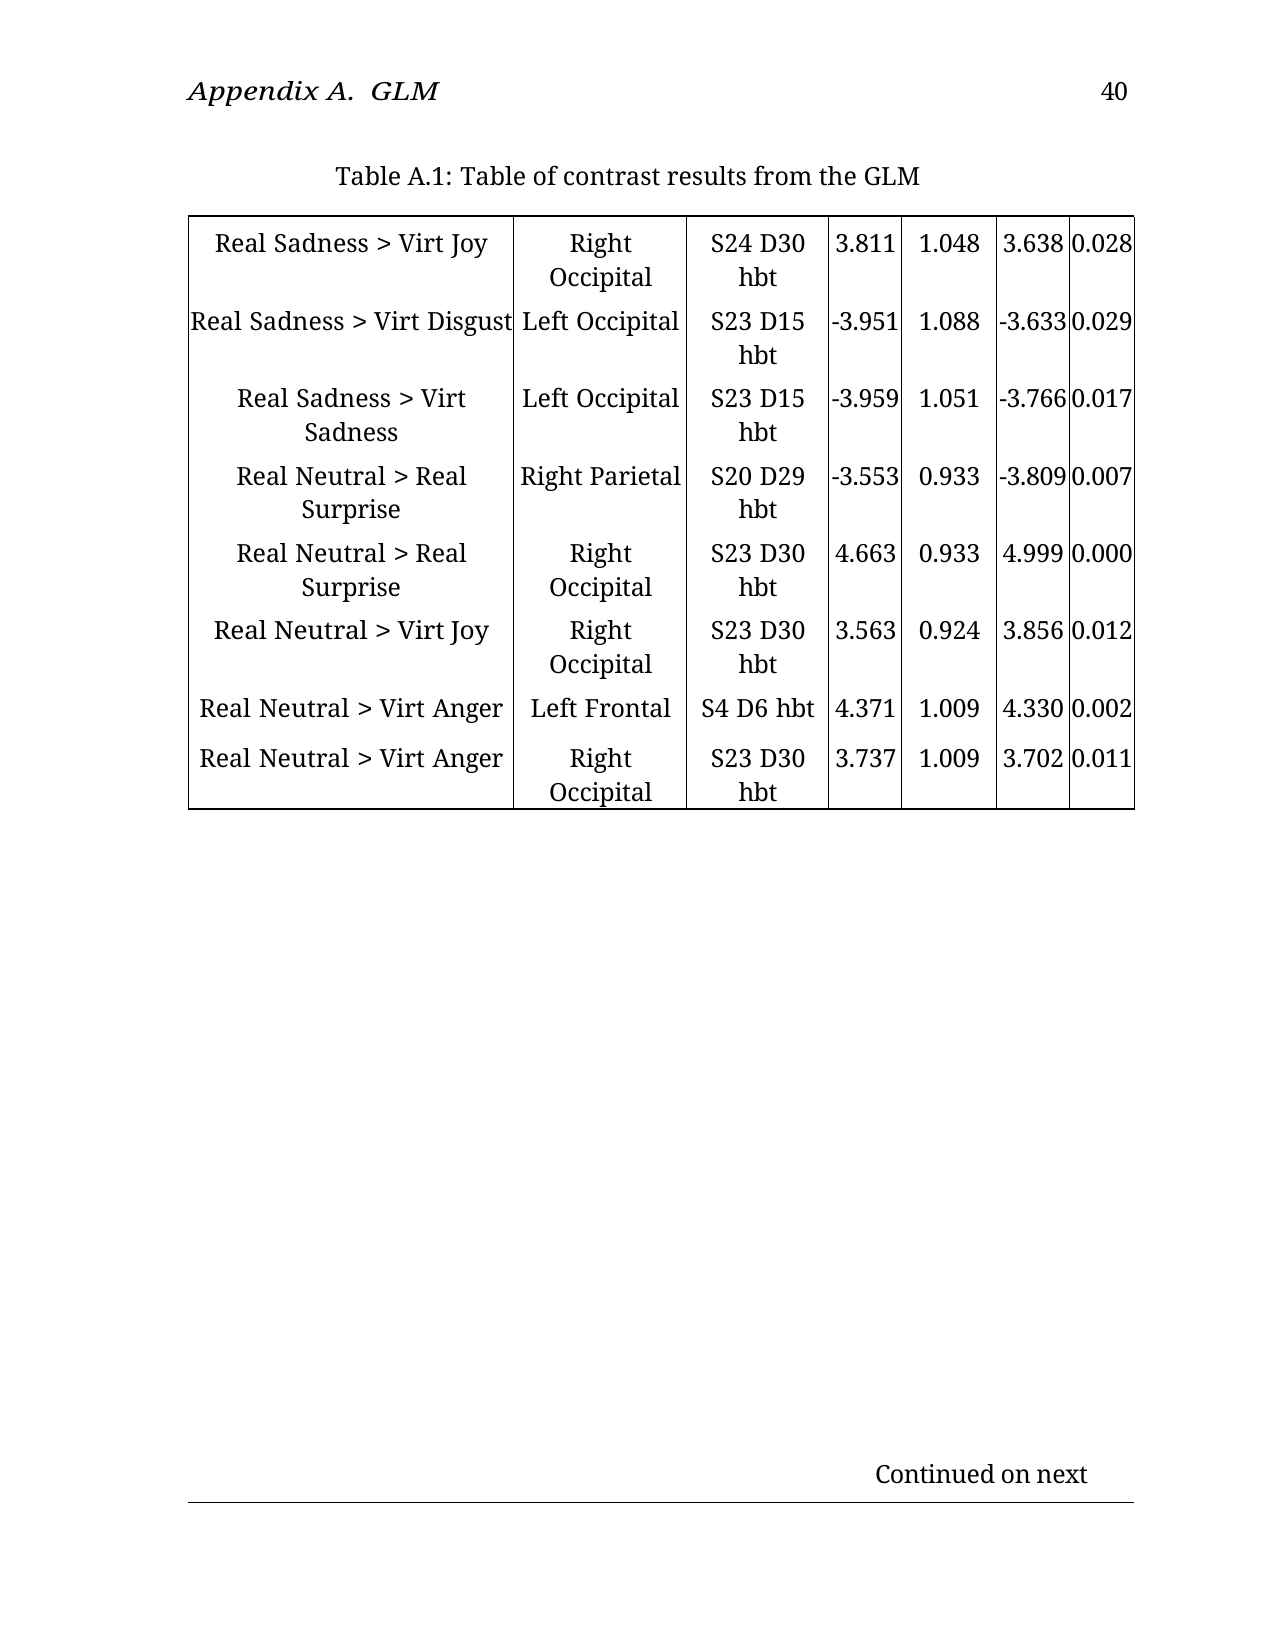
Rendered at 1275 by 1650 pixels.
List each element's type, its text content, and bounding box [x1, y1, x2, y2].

table_cell 0.007 [1070, 449, 1134, 526]
table_cell Right Occipital [514, 526, 686, 604]
table_cell 3.702 [997, 731, 1069, 808]
table_cell S23 D30 hbt [687, 731, 828, 808]
table_cell 1.048 [902, 217, 996, 294]
table_cell 3.856 [997, 604, 1069, 681]
table_cell 3.811 [829, 217, 901, 294]
table_cell 0.000 [1070, 526, 1134, 604]
table_cell -3.553 [829, 449, 901, 526]
table_cell 0.028 [1070, 217, 1134, 294]
table_cell 0.933 [902, 526, 996, 604]
table_cell -3.766 [997, 371, 1069, 449]
table_cell -3.633 [997, 294, 1069, 371]
table_cell 0.933 [902, 449, 996, 526]
table_cell -3.809 [997, 449, 1069, 526]
table_cell 0.002 [1070, 681, 1134, 731]
table_cell Right Occipital [514, 731, 686, 808]
table_cell 0.012 [1070, 604, 1134, 681]
table_cell 1.051 [902, 371, 996, 449]
table_cell 0.017 [1070, 371, 1134, 449]
table_cell Left Occipital [514, 371, 686, 449]
table_cell Real Sadness > Virt Sadness [189, 371, 513, 449]
table_cell Real Neutral > Real Surprise [189, 449, 513, 526]
table_cell S23 D30 hbt [687, 604, 828, 681]
table_cell Real Sadness > Virt Joy [189, 217, 513, 294]
table_cell 4.371 [829, 681, 901, 731]
table_cell S4 D6 hbt [687, 681, 828, 731]
table_cell 4.330 [997, 681, 1069, 731]
table_cell S23 D15 hbt [687, 371, 828, 449]
table_cell S23 D30 hbt [687, 526, 828, 604]
table_cell 0.029 [1070, 294, 1134, 371]
table_cell 4.999 [997, 526, 1069, 604]
table_cell 3.638 [997, 217, 1069, 294]
table_cell S20 D29 hbt [687, 449, 828, 526]
table_cell Real Neutral > Real Surprise [189, 526, 513, 604]
table_cell 1.088 [902, 294, 996, 371]
table_cell -3.959 [829, 371, 901, 449]
table_cell Real Sadness > Virt Disgust [189, 294, 513, 371]
table_cell 4.663 [829, 526, 901, 604]
table_cell 3.563 [829, 604, 901, 681]
table_cell 0.011 [1070, 731, 1134, 808]
table_cell 3.737 [829, 731, 901, 808]
table_cell -3.951 [829, 294, 901, 371]
table_cell S24 D30 hbt [687, 217, 828, 294]
table_cell 0.924 [902, 604, 996, 681]
table_cell Right Occipital [514, 604, 686, 681]
table_cell Real Neutral > Virt Joy [189, 604, 513, 681]
table_cell Real Neutral > Virt Anger [189, 731, 513, 808]
table_cell Right Occipital [514, 217, 686, 294]
table_cell Left Occipital [514, 294, 686, 371]
table_cell 1.009 [902, 731, 996, 808]
table_cell 1.009 [902, 681, 996, 731]
table_cell S23 D15 hbt [687, 294, 828, 371]
table_cell Right Parietal [514, 449, 686, 526]
table_cell Left Frontal [514, 681, 686, 731]
table_cell Real Neutral > Virt Anger [189, 681, 513, 731]
